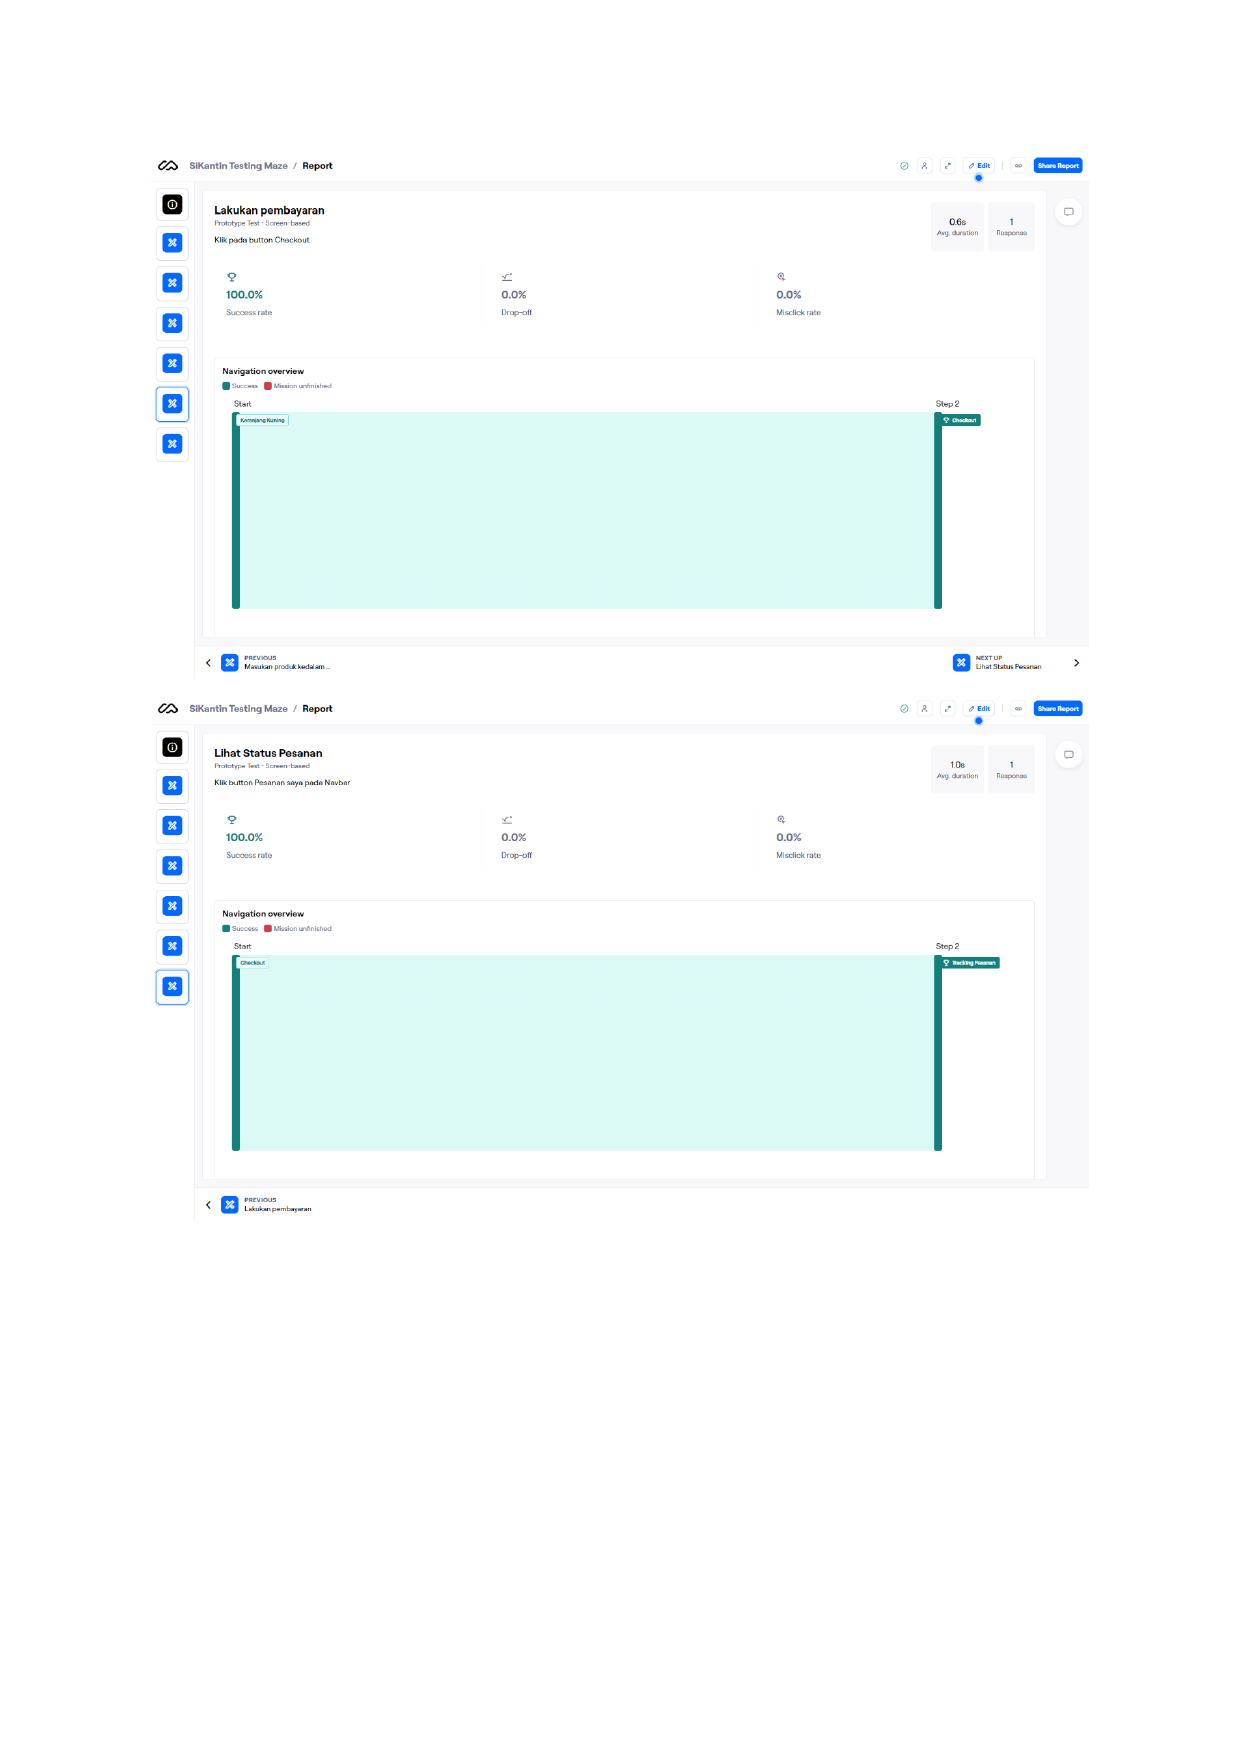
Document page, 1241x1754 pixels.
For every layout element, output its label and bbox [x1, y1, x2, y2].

picture [150, 692, 1089, 1221]
picture [150, 150, 1089, 679]
